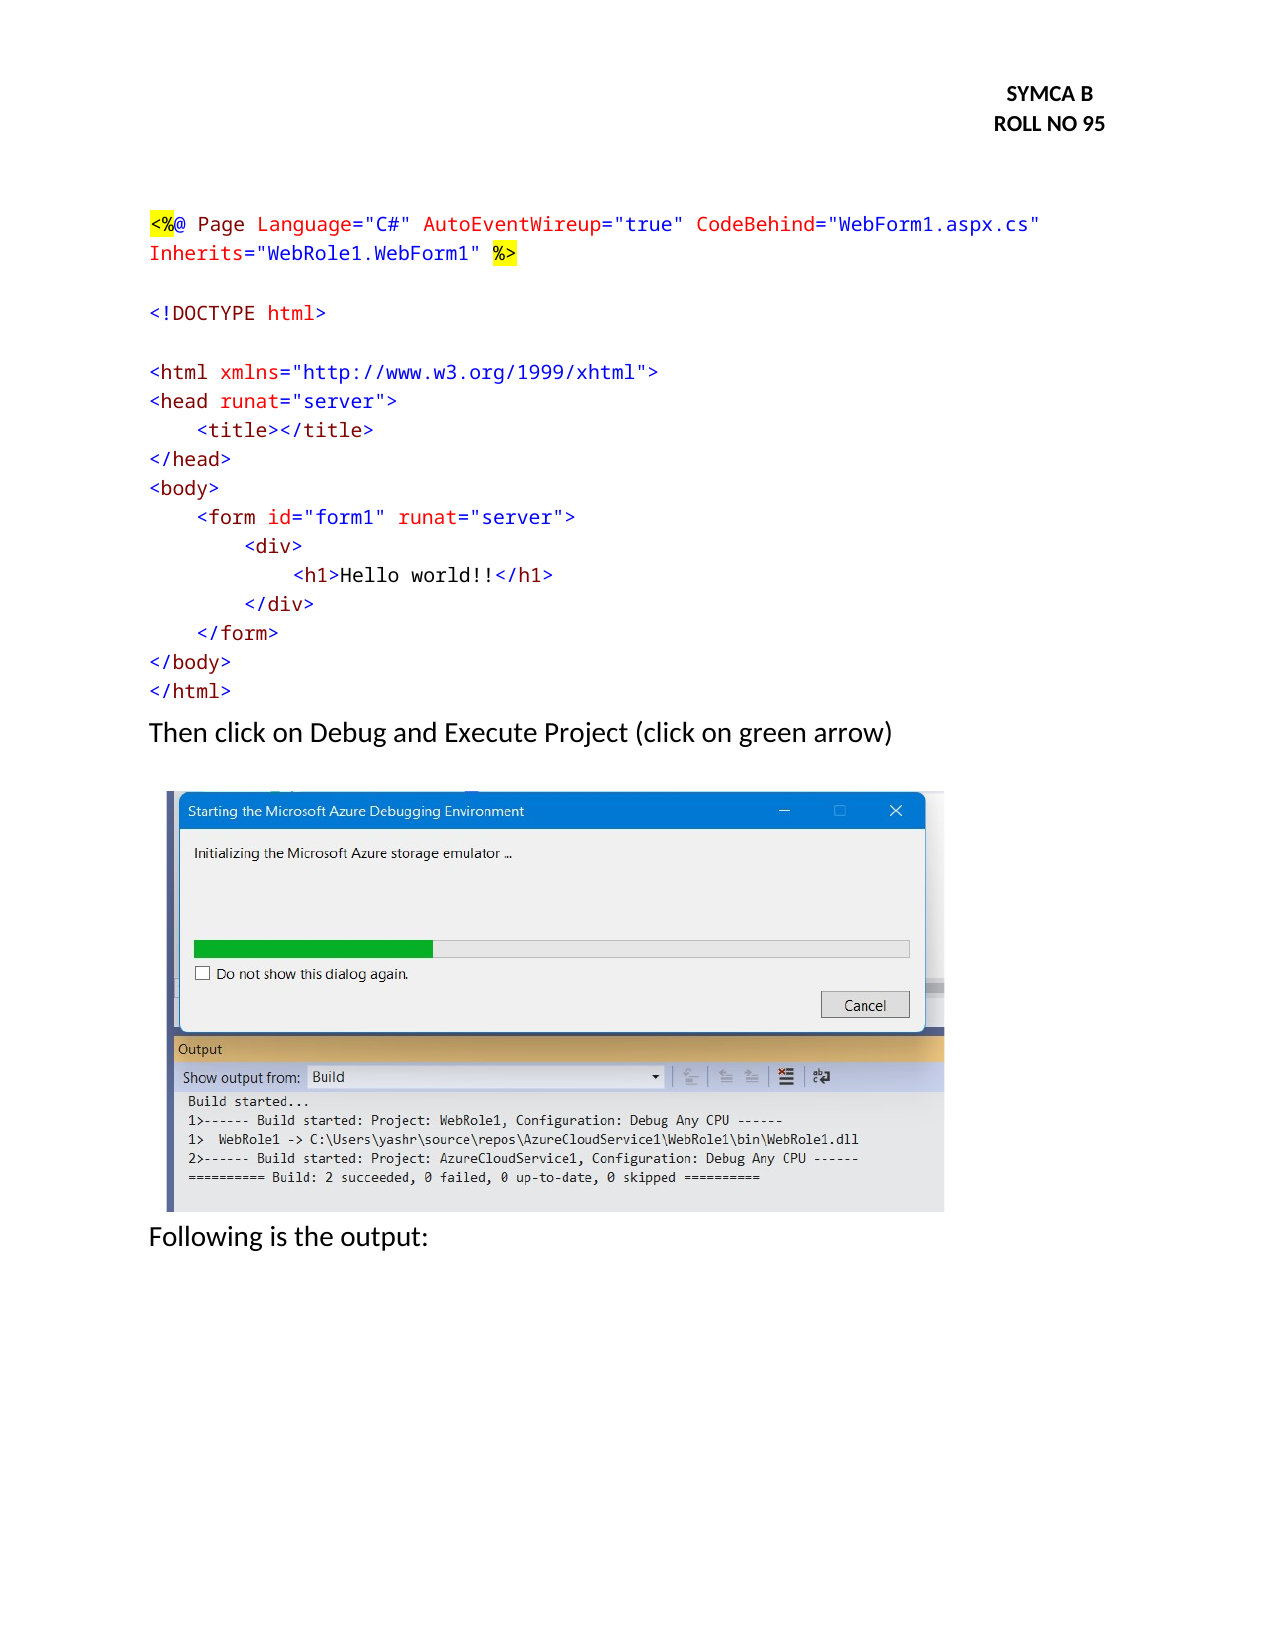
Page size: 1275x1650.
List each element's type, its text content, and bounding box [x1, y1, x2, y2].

text Inherits="WebRole1.WebForm1" %> [148, 239, 1268, 266]
text Following is the output: [148, 1218, 1135, 1253]
text </body> [148, 649, 1268, 676]
text </html> [148, 678, 1268, 705]
text </div> [148, 591, 1268, 617]
text <%@ Page Language="C#" AutoEventWireup="true" CodeBehind="WebForm1.aspx.cs" [174, 210, 1268, 237]
text <h1>Hello world!!</h1> [150, 561, 1268, 588]
text <html xmlns="http://www.w3.org/1999/xhtml"> [148, 358, 1268, 385]
picture [166, 791, 945, 1212]
text <form id="form1" runat="server"> [148, 503, 1268, 530]
text </head> [148, 445, 1268, 472]
text <title></title> [148, 416, 1268, 443]
text <head runat="server"> [148, 387, 1268, 414]
text <body> [148, 474, 1268, 501]
text <!DOCTYPE html> [148, 299, 1268, 326]
text </form> [148, 619, 1268, 647]
text Then click on Debug and Execute Project (click on green arrow) [148, 714, 1135, 750]
text <div> [148, 532, 1268, 559]
